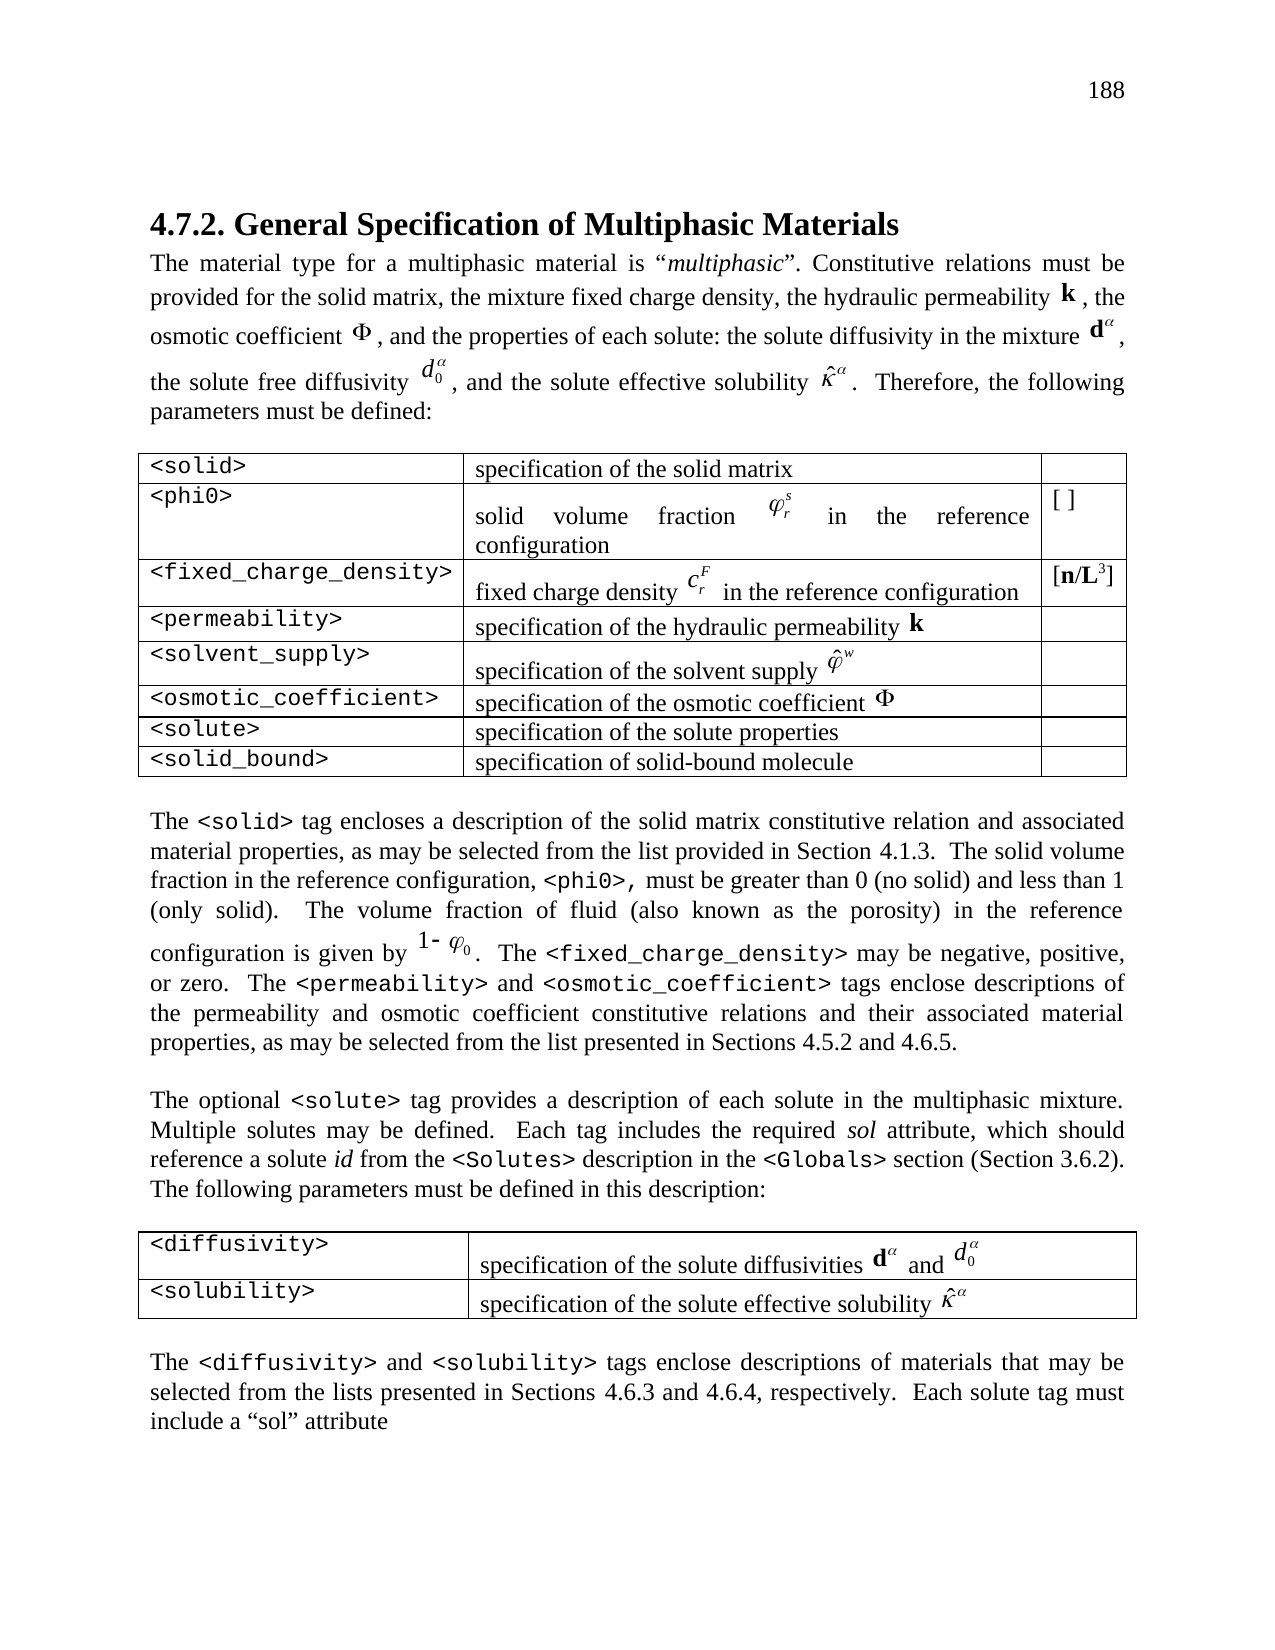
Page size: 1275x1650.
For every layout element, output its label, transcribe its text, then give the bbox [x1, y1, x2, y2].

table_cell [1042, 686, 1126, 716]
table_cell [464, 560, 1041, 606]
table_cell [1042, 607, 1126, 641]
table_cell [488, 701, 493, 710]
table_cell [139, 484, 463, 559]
text The <solid> tag encloses a description of the solid matrix constitutive relation and associated material properties, as may be selected from the list provided in Section 4.1.3. The solid volume fraction in the reference configuration, <phi0>, must be greater than 0 (no solid) and less than 1 (only solid). The volume fraction of fluid (also known as the porosity) in the reference configuration is given by . The <fixed_charge_density> may be negative, positive, or zero. The <permeability> and <osmotic_coefficient> tags enclose descriptions of the permeability and osmotic coefficient constitutive relations and their associated material properties, as may be selected from the list presented in Sections and . [150, 806, 1125, 1056]
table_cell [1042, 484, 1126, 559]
text The material type for a multiphasic material is “multiphasic”. Constitutive relations must be provided for the solid matrix, the mixture fixed charge density, the hydraulic permeability , the osmotic coefficient , and the properties of each solute: the solute diffusivity in the mixture , the solute free diffusivity , and the solute effective solubility . Therefore, the following parameters must be defined: [150, 248, 1125, 424]
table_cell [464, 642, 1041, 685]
text The <diffusivity> and <solubility> tags enclose descriptions of materials that may be selected from the lists presented in Sections and , respectively. Each solute tag must include a “sol” attribute [150, 1347, 1125, 1435]
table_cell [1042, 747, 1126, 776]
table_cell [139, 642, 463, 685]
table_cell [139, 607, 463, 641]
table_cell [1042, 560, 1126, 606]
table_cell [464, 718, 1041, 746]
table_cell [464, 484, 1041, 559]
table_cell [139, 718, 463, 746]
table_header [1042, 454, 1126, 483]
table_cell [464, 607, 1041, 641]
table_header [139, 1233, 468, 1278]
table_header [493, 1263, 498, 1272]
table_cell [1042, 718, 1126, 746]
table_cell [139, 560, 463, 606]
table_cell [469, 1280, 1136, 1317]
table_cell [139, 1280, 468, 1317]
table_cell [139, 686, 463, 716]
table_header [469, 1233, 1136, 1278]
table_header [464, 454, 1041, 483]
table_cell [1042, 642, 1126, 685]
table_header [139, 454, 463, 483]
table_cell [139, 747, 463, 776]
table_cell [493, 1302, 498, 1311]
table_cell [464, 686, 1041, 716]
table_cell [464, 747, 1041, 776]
text The optional <solute> tag provides a description of each solute in the multiphasic mixture. Multiple solutes may be defined. Each tag includes the required sol attribute, which should reference a solute id from the <Solutes> description in the <Globals> section (Section ). The following parameters must be defined in this description: [150, 1085, 1125, 1203]
subtitle General Specification of Multiphasic Materials [150, 204, 1125, 242]
